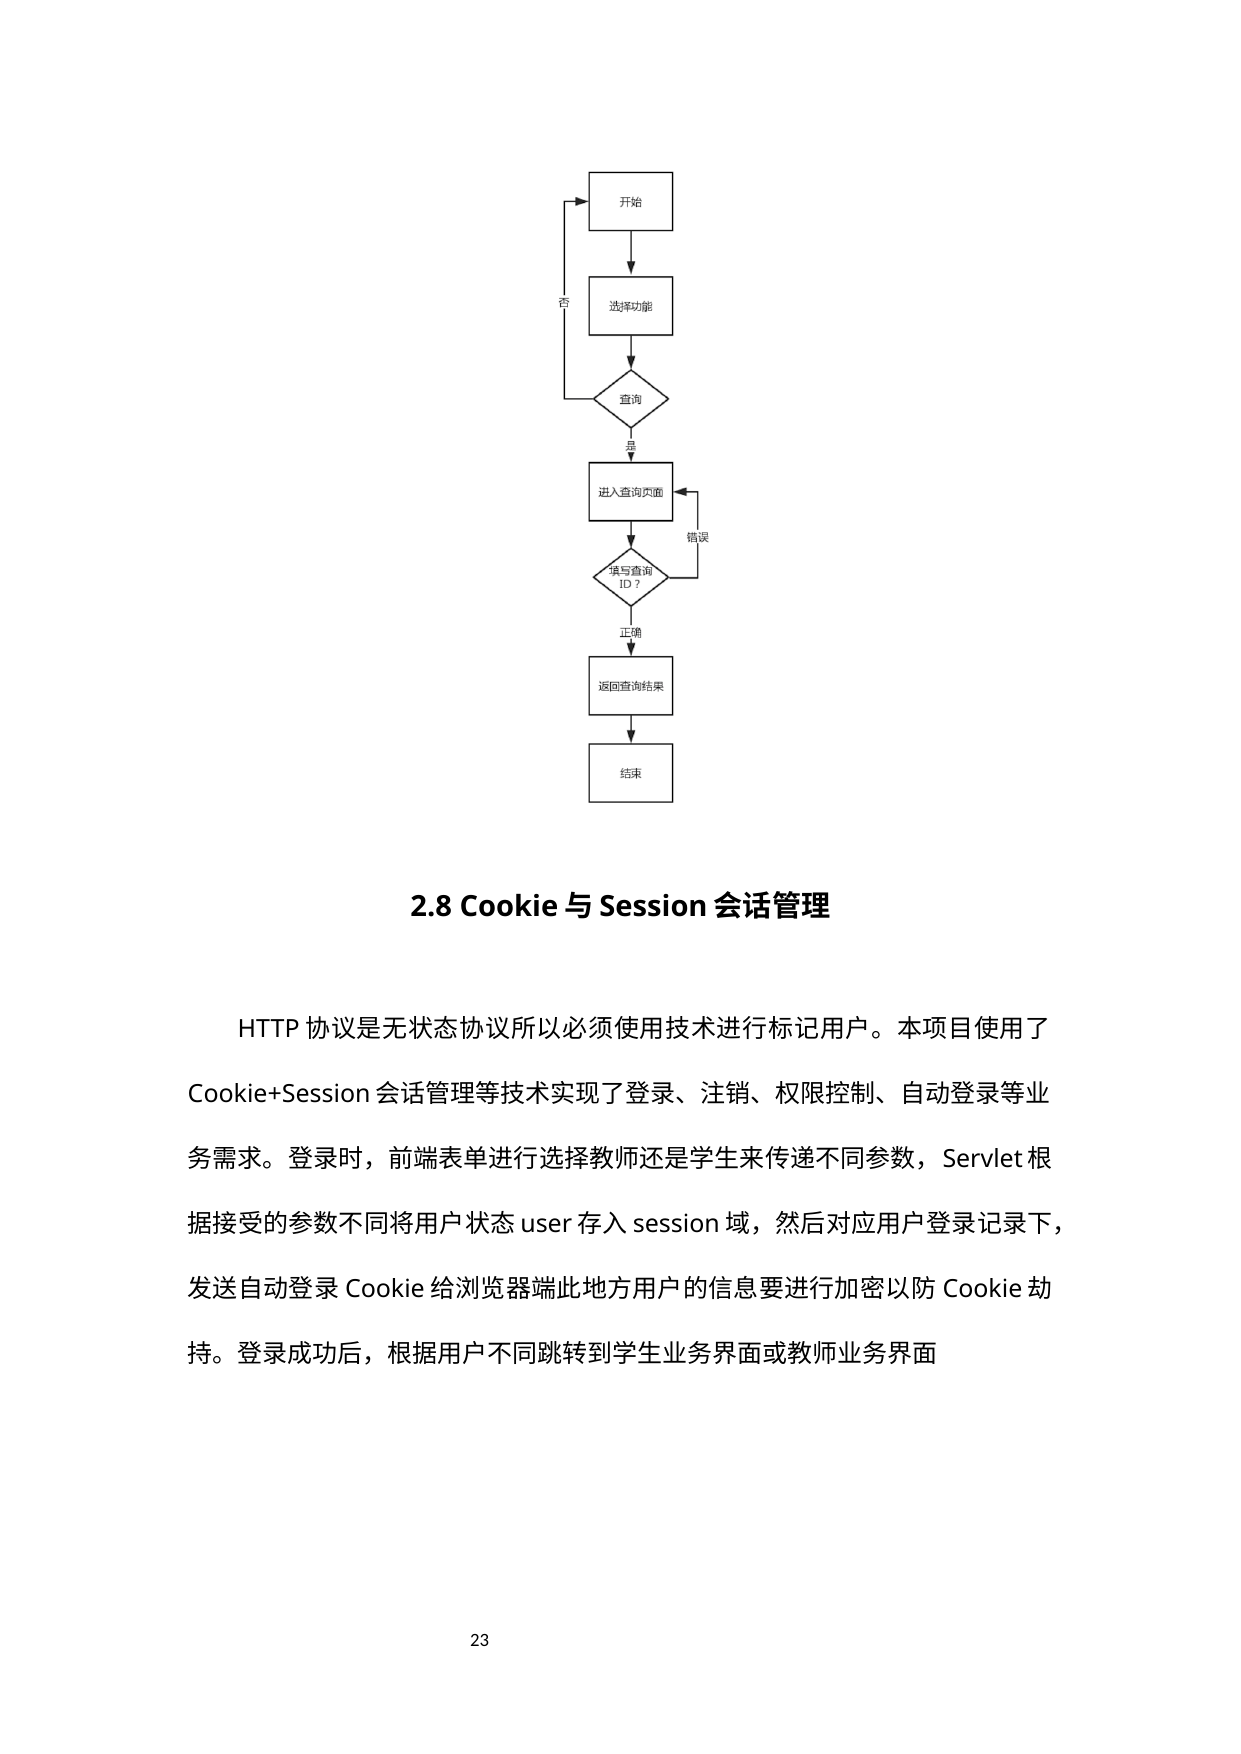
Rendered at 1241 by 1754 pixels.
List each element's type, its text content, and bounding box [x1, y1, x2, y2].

text HTTP协议是无状态协议所以必须使用技术进行标记用户。本项目使用了Cookie+Session会话管理等技术实现了登录、注销、权限控制、自动登录等业务需求。登录时，前端表单进行选择教师还是学生来传递不同参数，Servlet根据接受的参数不同将用户状态user存入session域，然后对应用户登录记录下，发送自动登录Cookie给浏览器端此地方用户的信息要进行加密以防Cookie劫持。登录成功后，根据用户不同跳转到学生业务界面或教师业务界面 [187, 994, 1053, 1384]
subtitle 2.8 Cookie与Session会话管理 [187, 872, 1053, 937]
picture [507, 162, 733, 818]
